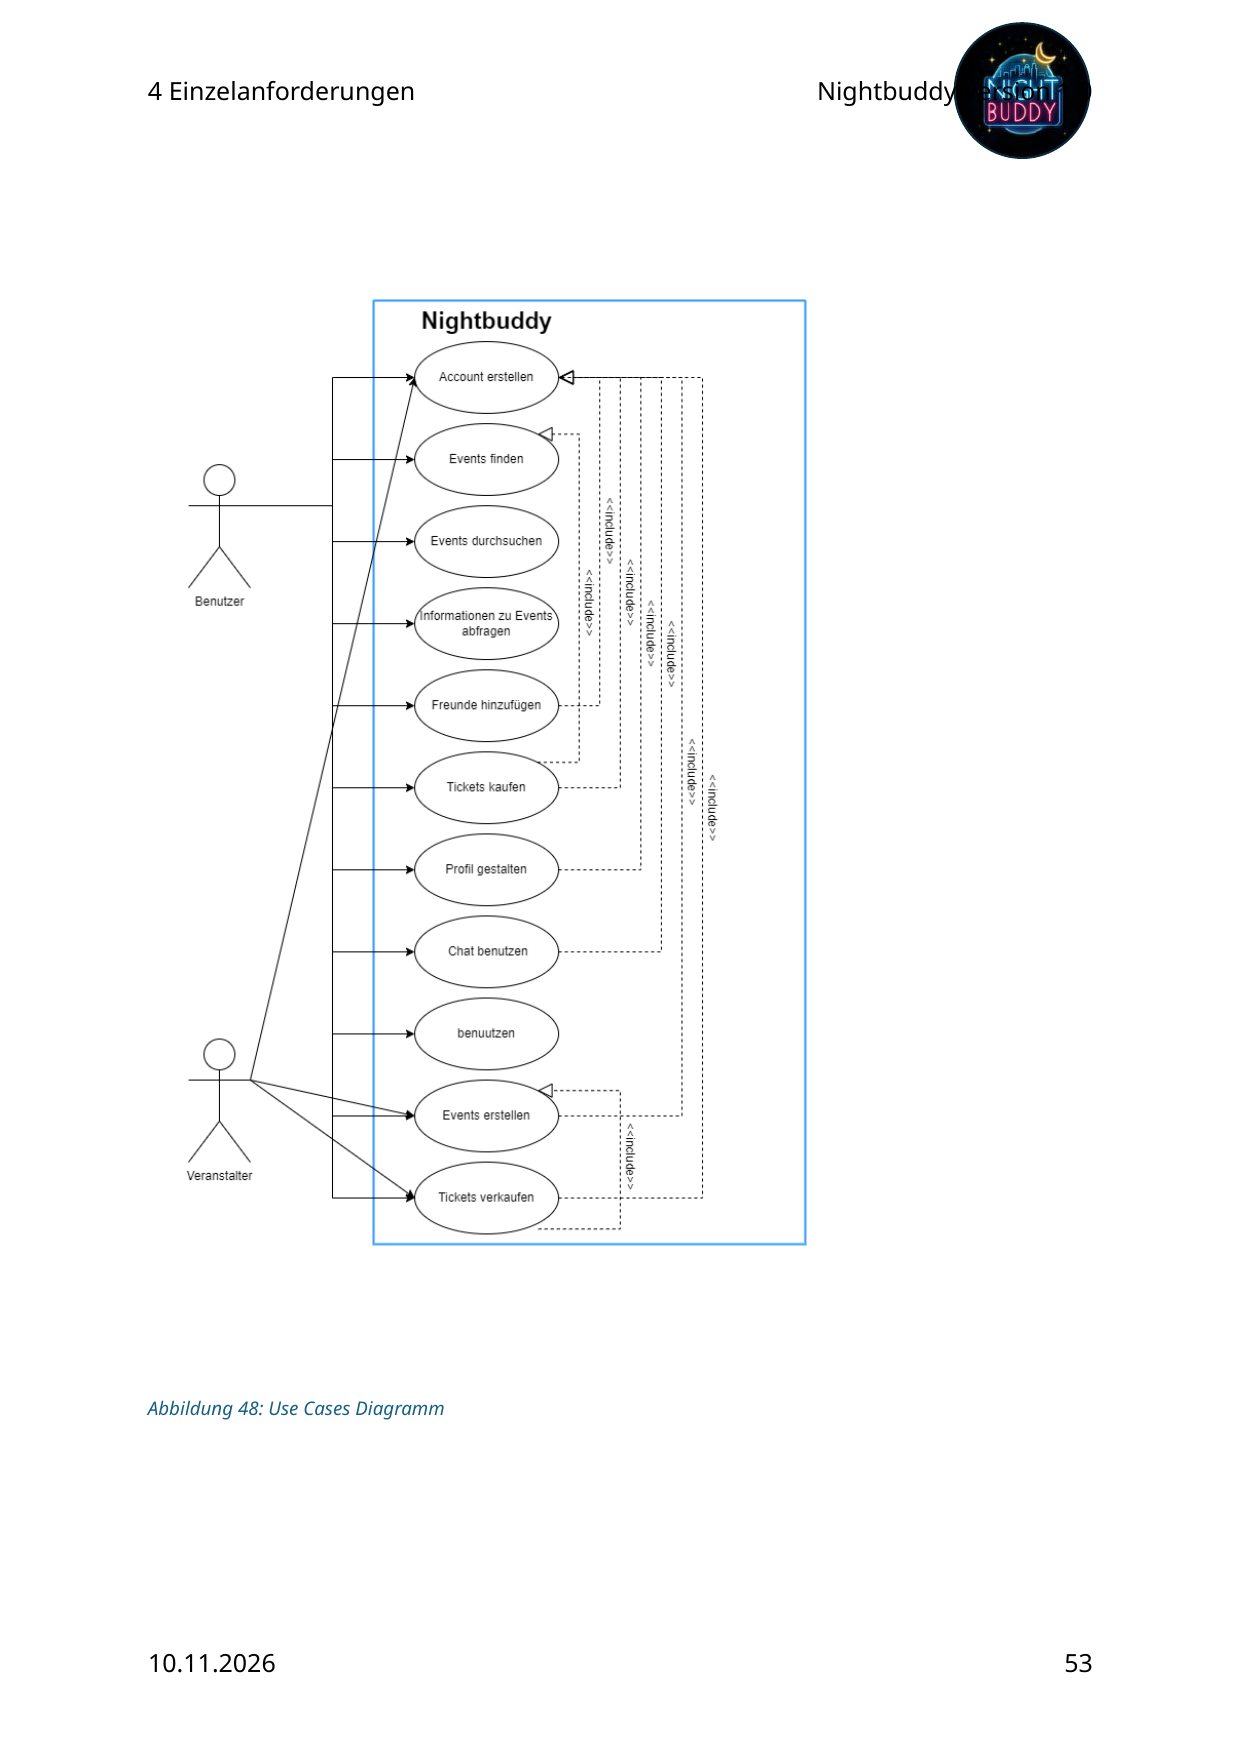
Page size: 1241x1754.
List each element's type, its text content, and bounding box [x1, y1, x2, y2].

picture [1081, 84, 1088, 98]
text Abbildung 48: Use Cases Diagramm [148, 1395, 1092, 1420]
picture [147, 177, 997, 1376]
picture [956, 25, 1087, 156]
